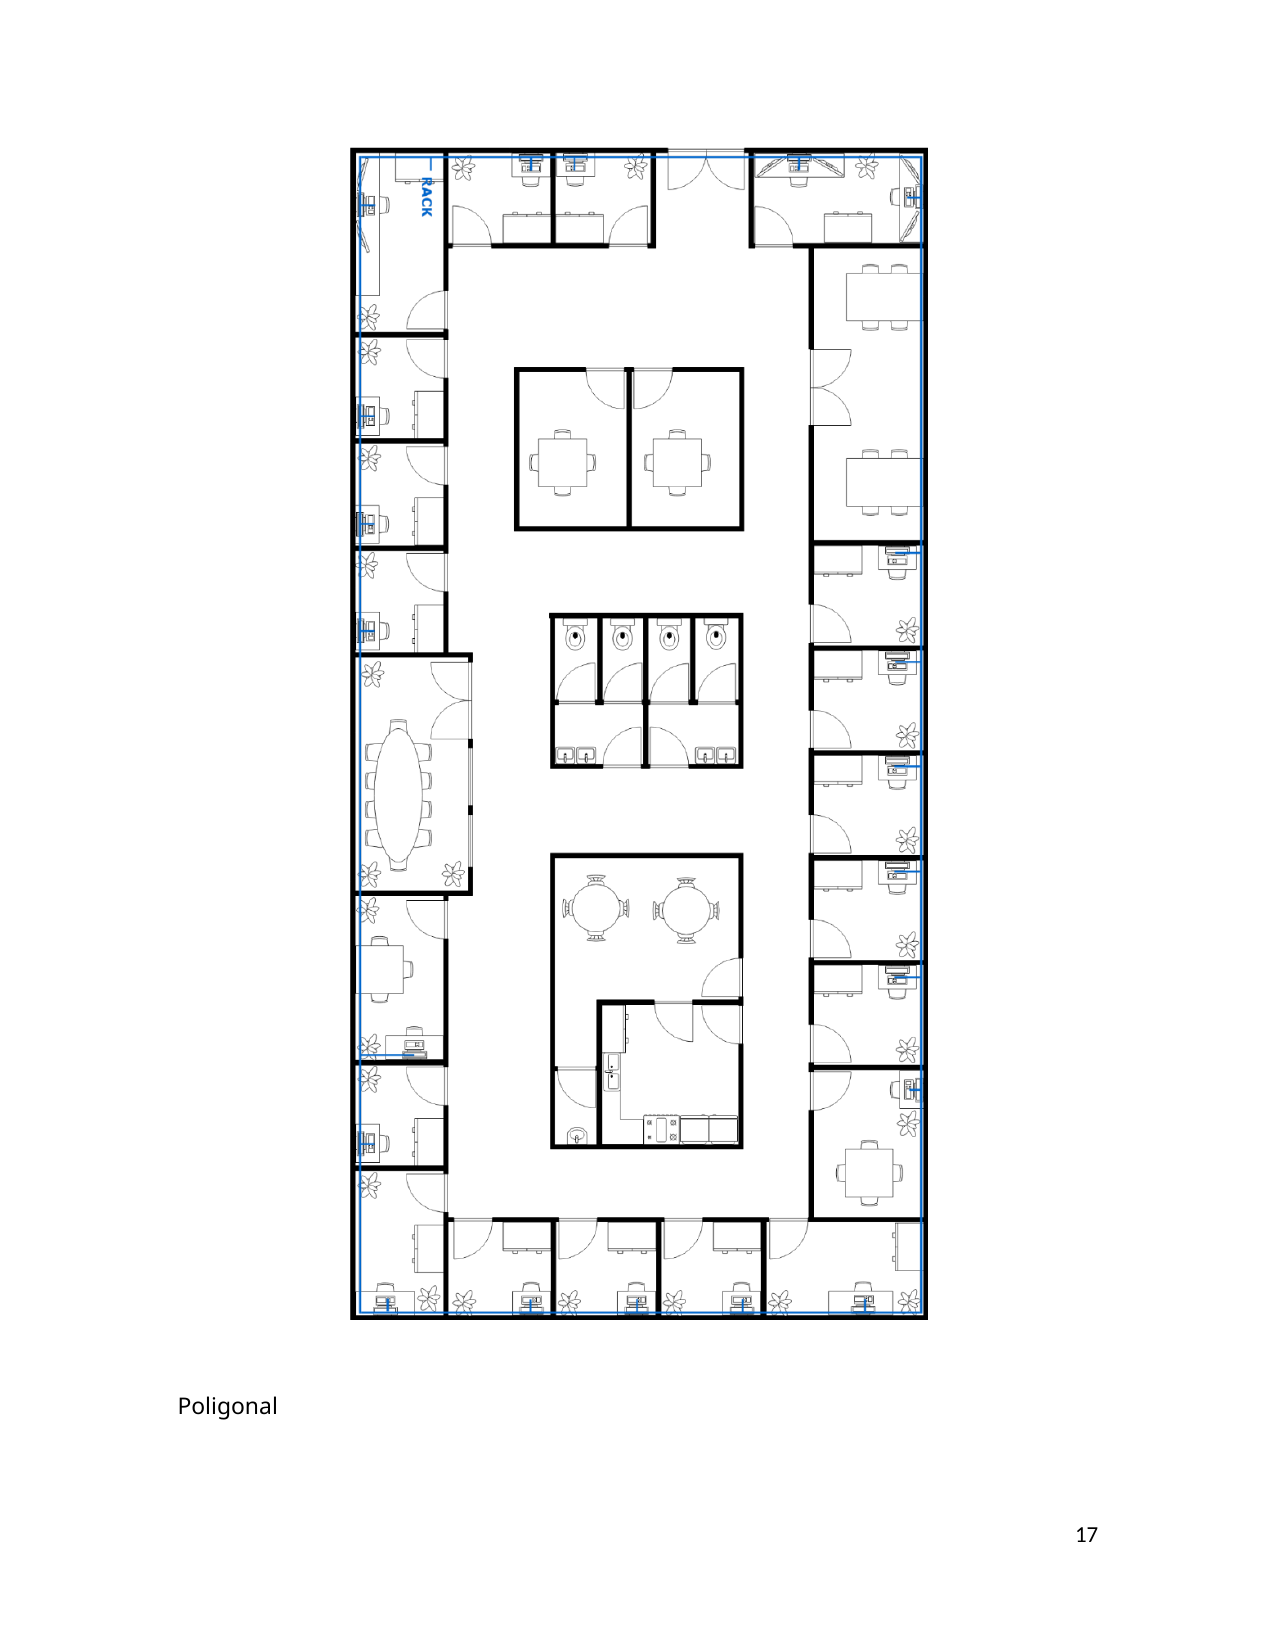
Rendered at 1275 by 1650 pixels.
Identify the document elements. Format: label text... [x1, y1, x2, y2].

picture [350, 149, 928, 1319]
text Poligonal [177, 1390, 1098, 1421]
